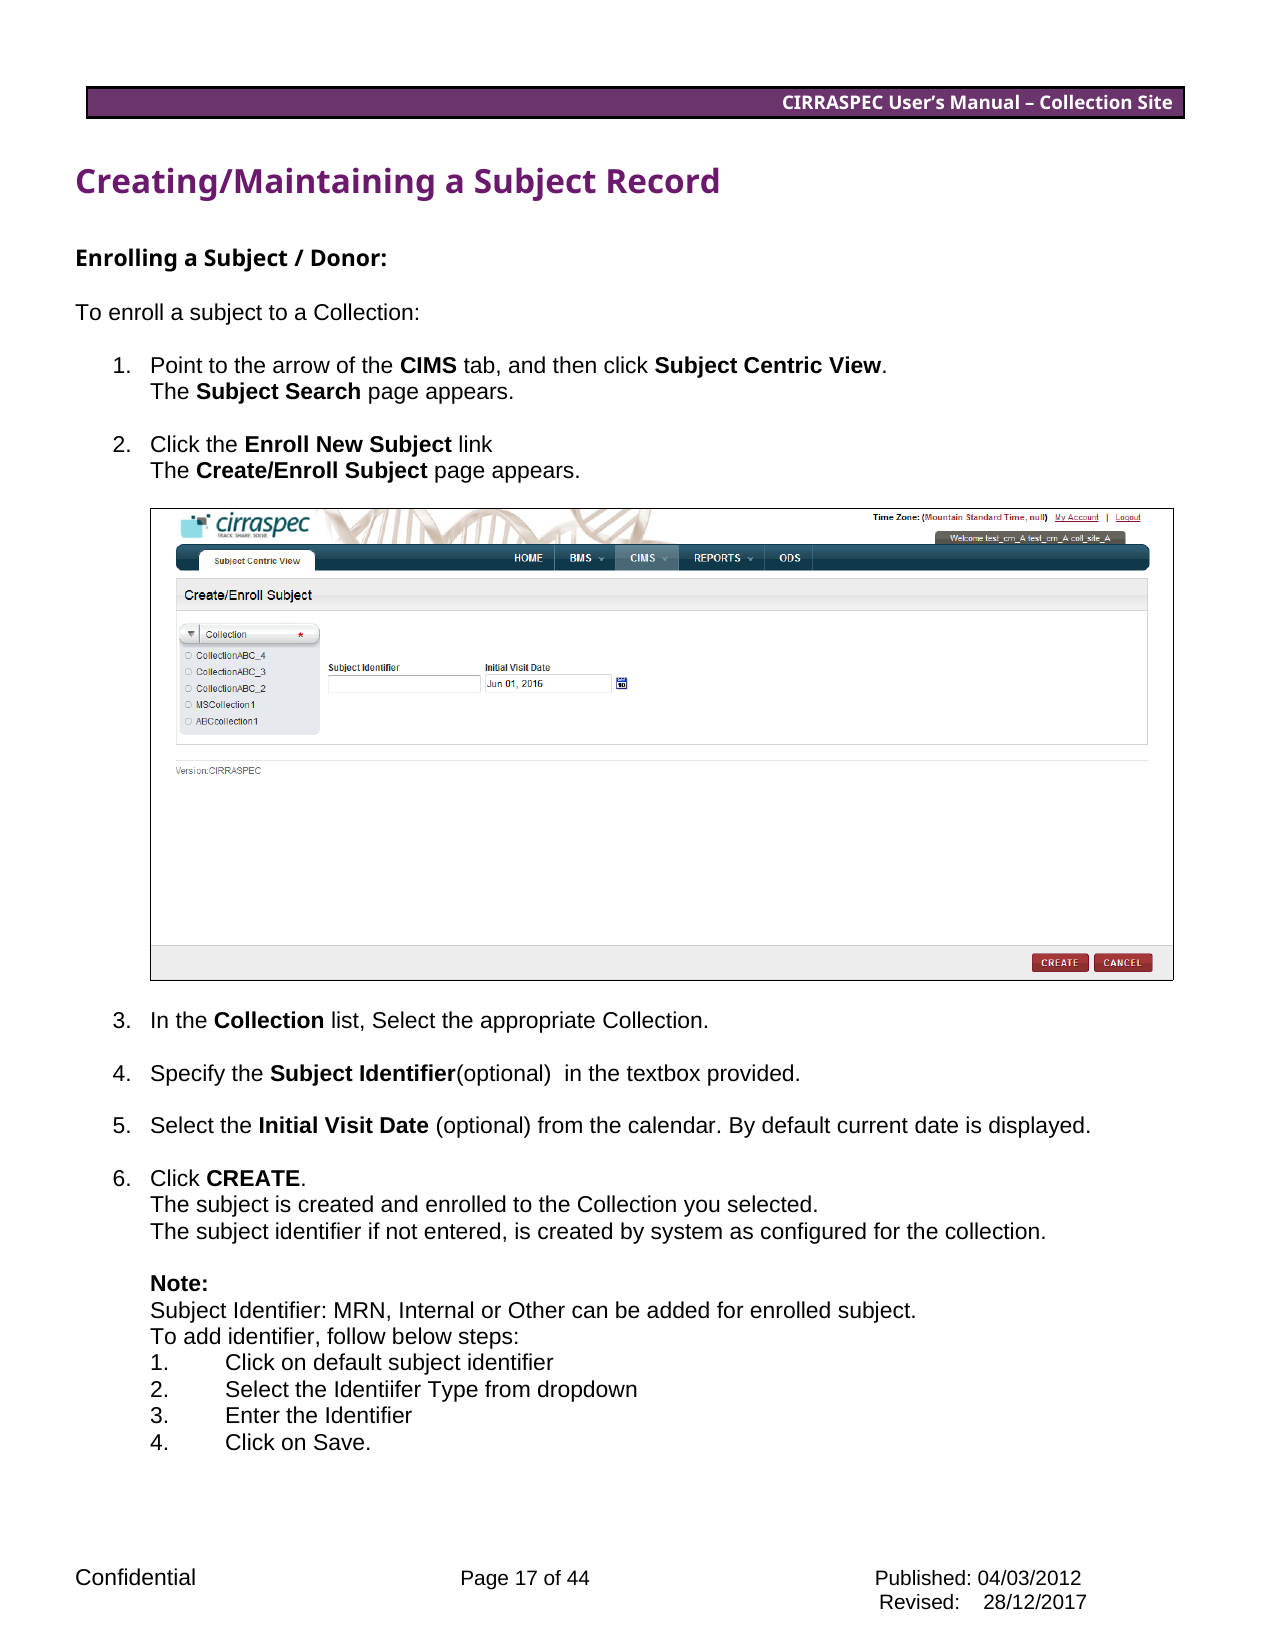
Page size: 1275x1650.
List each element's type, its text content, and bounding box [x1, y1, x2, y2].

text To add identifier, follow below steps: [150, 1323, 1181, 1349]
text The Create/Enroll Subject page appears. [150, 457, 1125, 484]
subtitle Enrolling a Subject / Donor: [75, 242, 1181, 273]
text The subject identifier if not entered, is created by system as configured for the collection. [150, 1218, 1125, 1244]
list Click the Enroll New Subject link [112, 431, 1125, 457]
text To enroll a subject to a Collection: [75, 299, 1181, 352]
list Point to the arrow of the CIMS tab, and then click Subject Centric View. [112, 352, 1125, 378]
text The subject is created and enrolled to the Collection you selected. [150, 1191, 1125, 1218]
list In the Collection list, Select the appropriate Collection. [112, 1007, 1125, 1033]
text 3. Enter the Identifier [150, 1402, 1181, 1428]
text Note: [150, 1270, 1181, 1297]
list Select the Initial Visit Date (optional) from the calendar. By default current date is displayed. [112, 1112, 1125, 1138]
text The Subject Search page appears. [75, 378, 1125, 405]
list Click CREATE. [112, 1165, 1125, 1191]
text Subject Identifier: MRN, Internal or Other can be added for enrolled subject. [150, 1297, 1181, 1323]
text 4. Click on Save. [150, 1428, 1181, 1455]
text 2. Select the Identiifer Type from dropdown [150, 1376, 1181, 1402]
text 1. Click on default subject identifier [150, 1349, 1181, 1376]
picture [151, 509, 1173, 980]
subtitle Creating/Maintaining a Subject Record [75, 157, 1181, 203]
list Specify the Subject Identifier(optional) in the textbox provided. [112, 1059, 1125, 1086]
